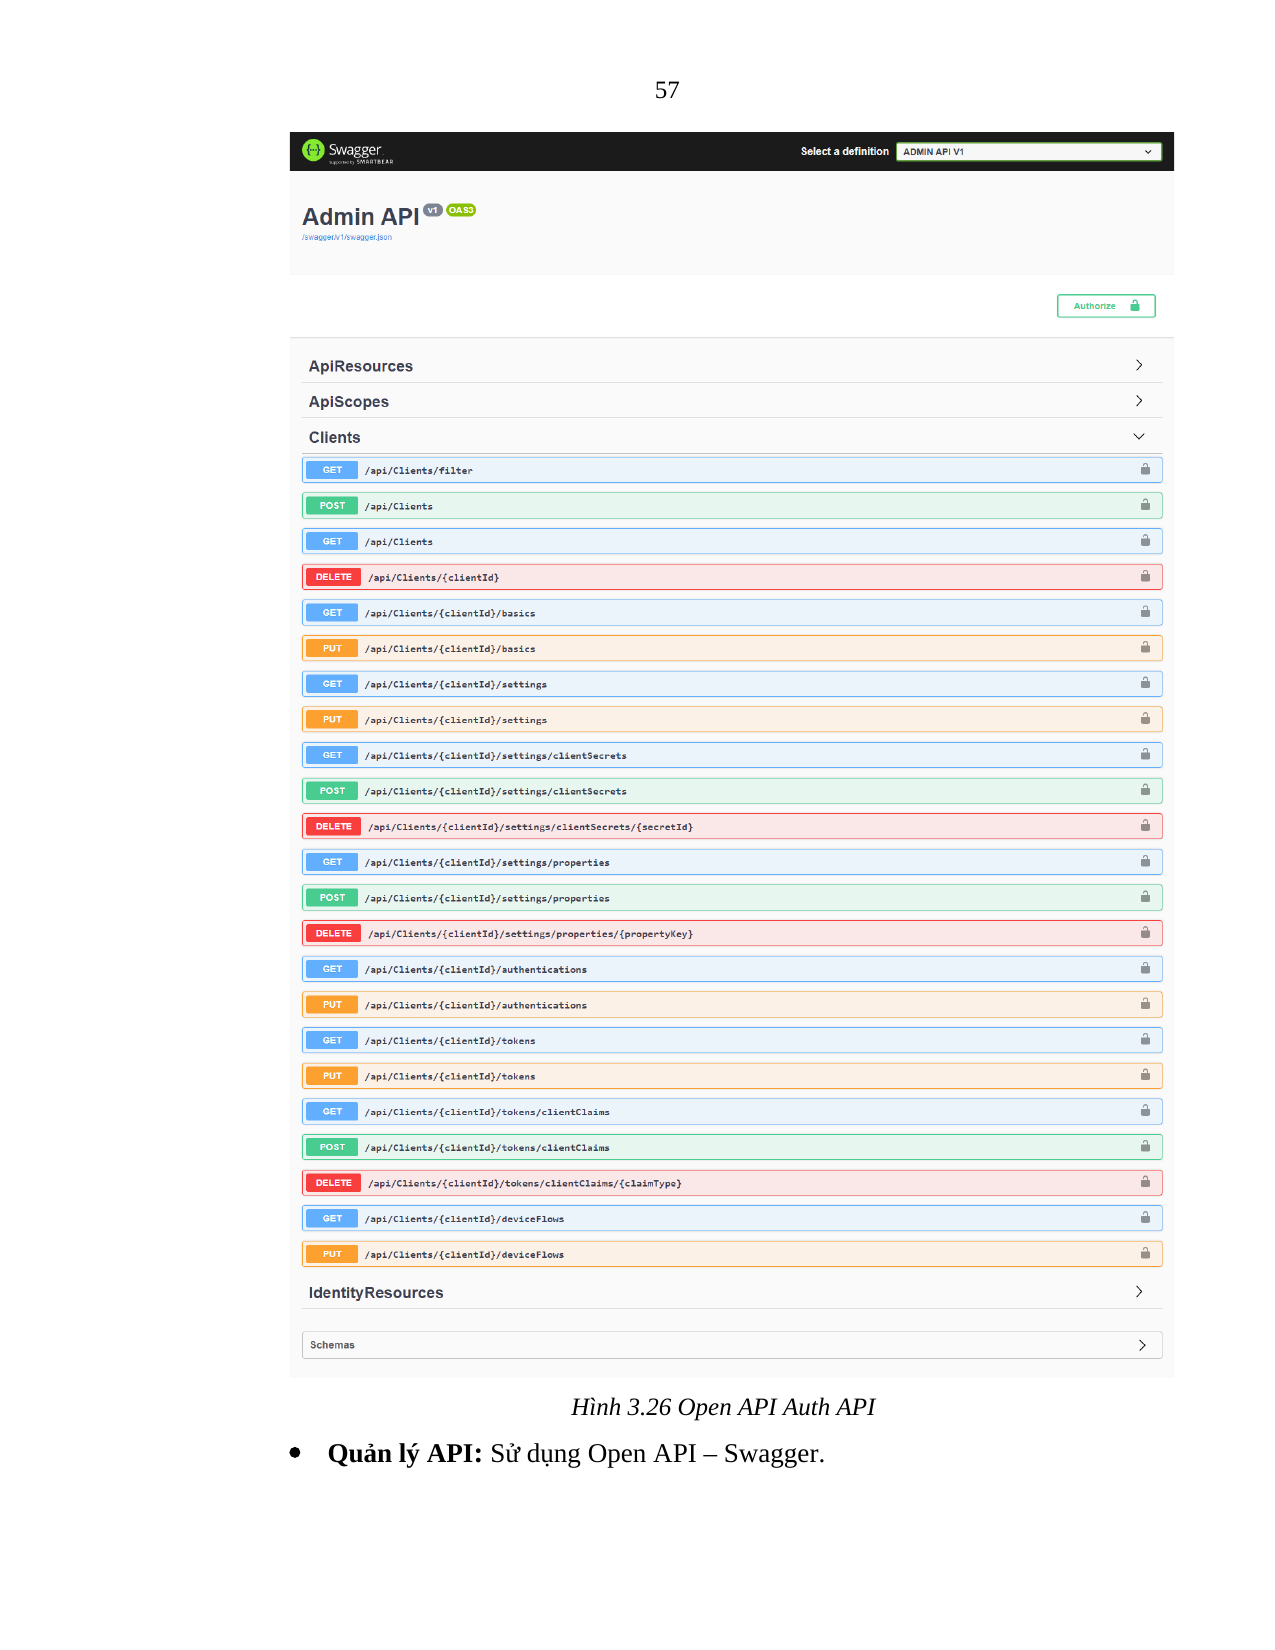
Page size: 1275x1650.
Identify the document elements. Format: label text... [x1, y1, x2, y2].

list Quản lý API: Sử dụng Open API – Swagger. [290, 1435, 1157, 1469]
text Hình 3.26 Open API Auth API [252, 1392, 1157, 1421]
picture [289, 132, 1175, 1378]
